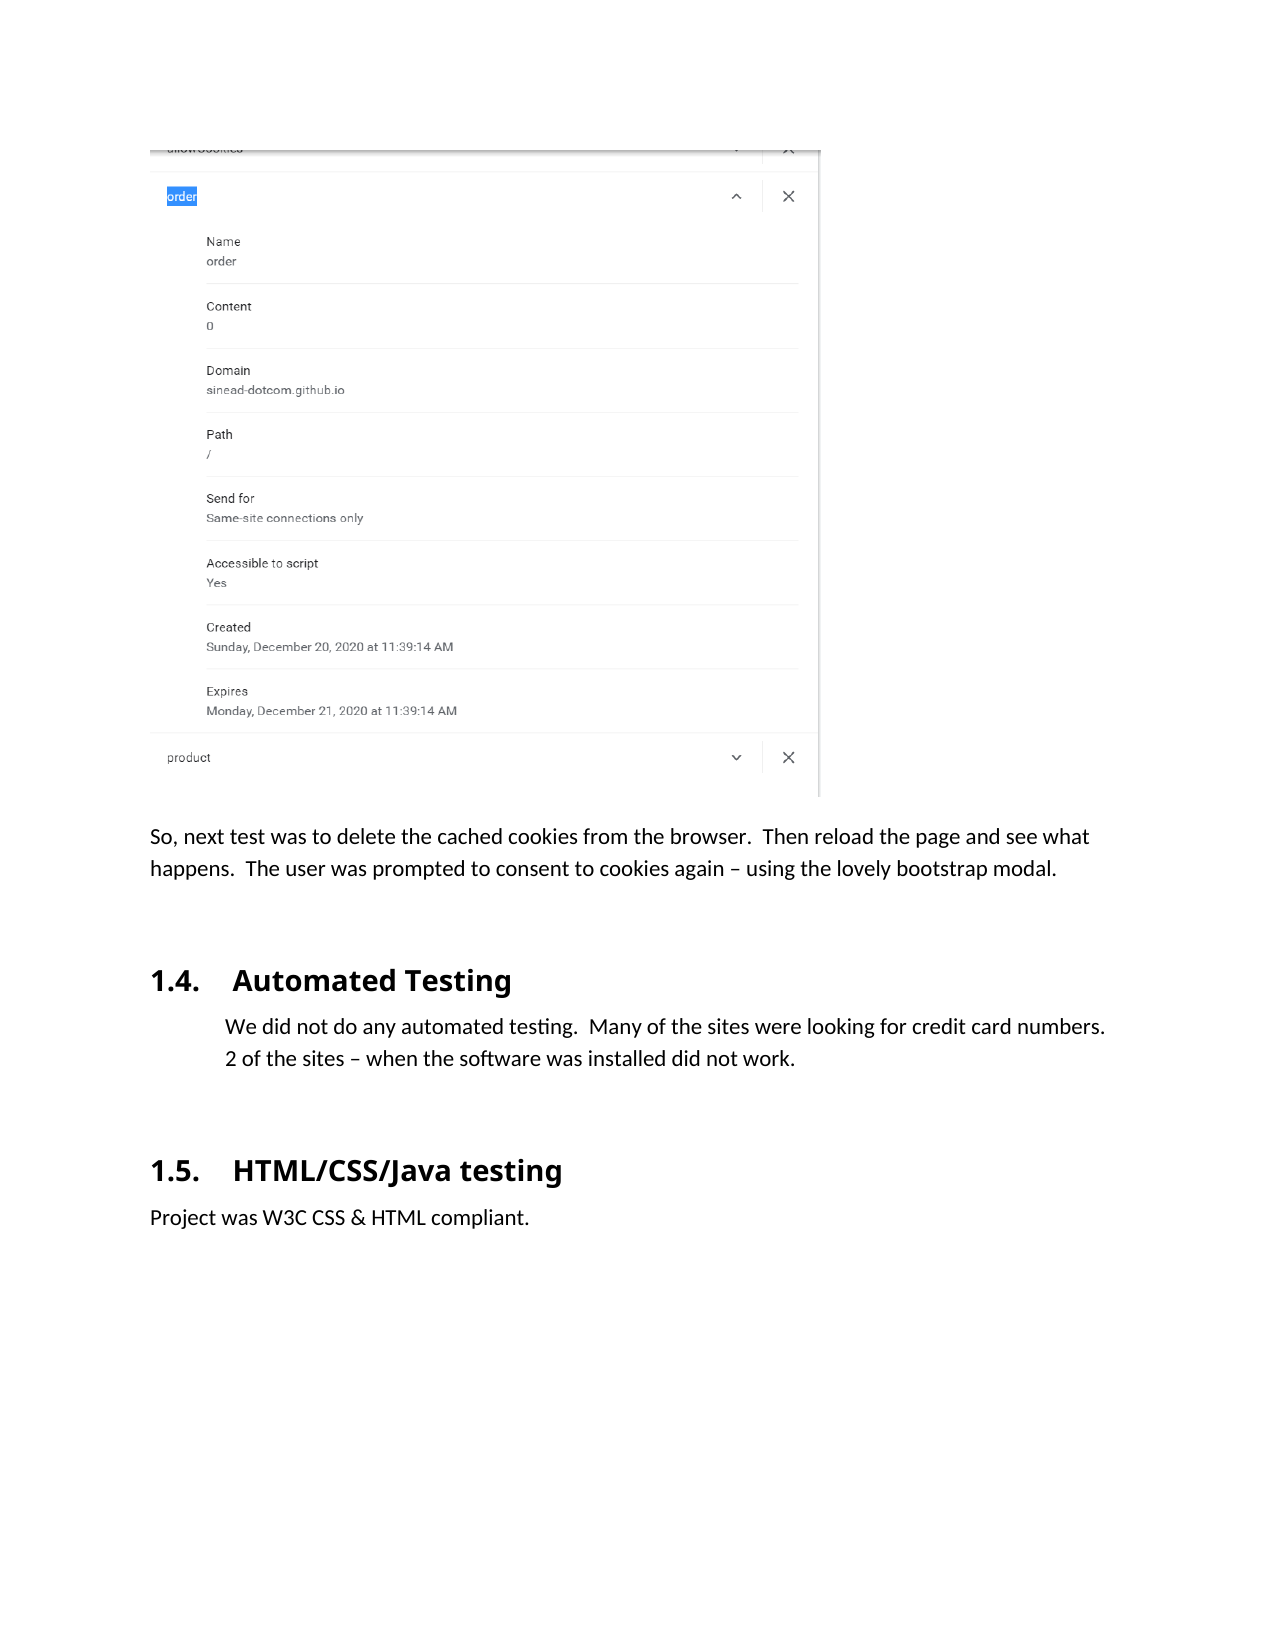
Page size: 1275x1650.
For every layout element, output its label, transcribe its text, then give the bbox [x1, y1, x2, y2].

text So, next test was to delete the cached cookies from the browser. Then reload the page and see what happens. The user was prompted to consent to cookies again – using the lovely bootstrap modal. [150, 822, 1125, 882]
text We did not do any automated testing. Many of the sites were looking for credit card numbers. 2 of the sites – when the software was installed did not work. [225, 1012, 1125, 1072]
text Project was W3C CSS & HTML compliant. [150, 1203, 1125, 1231]
picture [150, 150, 821, 797]
subtitle HTML/CSS/Java testing [150, 1151, 1125, 1190]
subtitle Automated Testing [150, 960, 1125, 1000]
